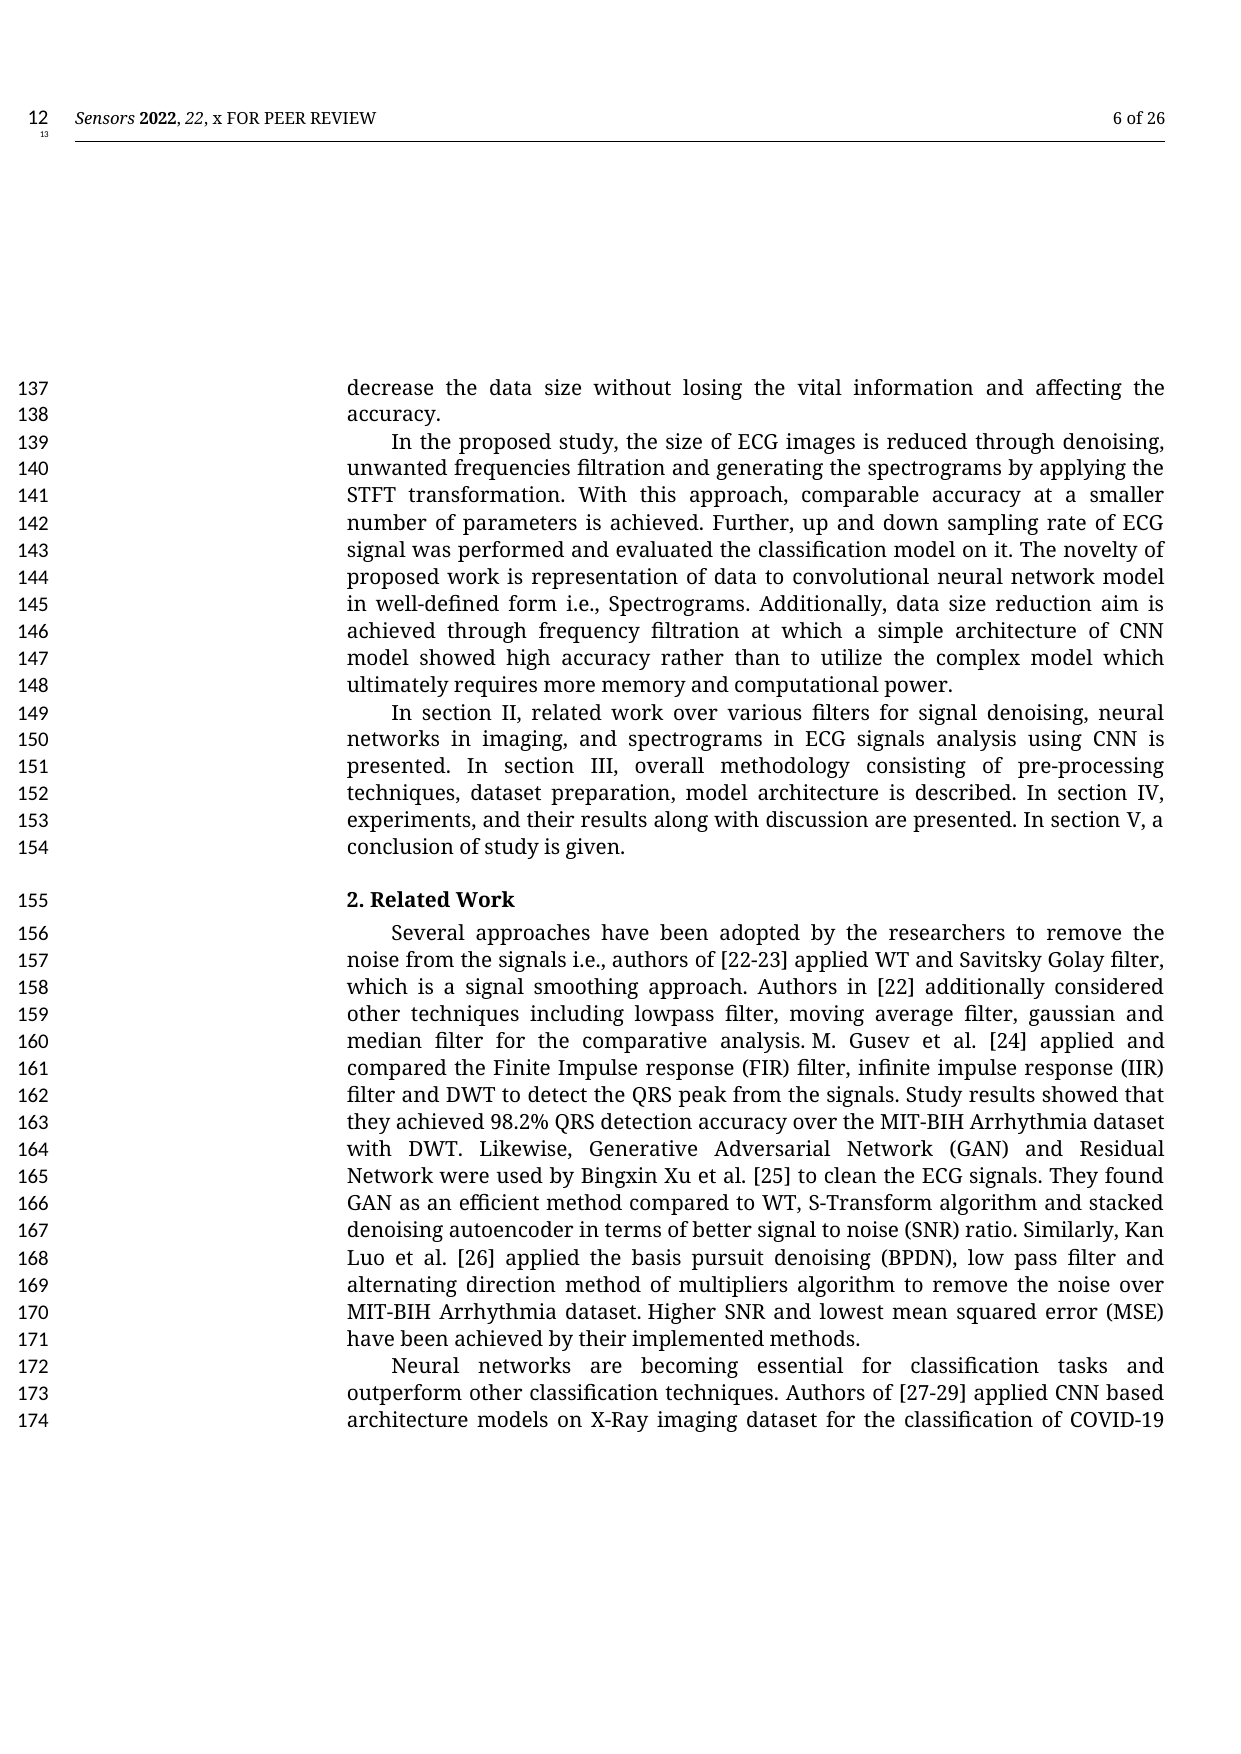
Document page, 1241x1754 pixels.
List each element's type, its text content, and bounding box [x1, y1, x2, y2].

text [347, 1352, 1165, 1433]
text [347, 374, 1165, 428]
text In section II, related work over various filters for signal denoising, neural networks in imaging, and spectrograms in ECG signals analysis using CNN is presented. In section III, overall methodology consisting of pre-processing techniques, dataset preparation, model architecture is described. In section IV, experiments, and their results along with discussion are presented. In section V, a conclusion of study is given. [347, 698, 1165, 861]
text Several approaches have been adopted by the researchers to remove the noise from the signals i.e., authors of [22-23] applied WT and Savitsky Golay filter, which is a signal smoothing approach. Authors in [22] additionally considered other techniques including lowpass filter, moving average filter, gaussian and median filter for the comparative analysis. M. Gusev et al. [24] applied and compared the Finite Impulse response (FIR) filter, infinite impulse response (IIR) filter and DWT to detect the QRS peak from the signals. Study results showed that they achieved 98.2% QRS detection accuracy over the MIT-BIH Arrhythmia dataset with DWT. Likewise, Generative Adversarial Network (GAN) and Residual Network were used by Bingxin Xu et al. [25] to clean the ECG signals. They found GAN as an efficient method compared to WT, S-Transform algorithm and stacked denoising autoencoder in terms of better signal to noise (SNR) ratio. Similarly, Kan Luo et al. [26] applied the basis pursuit denoising (BPDN), low pass filter and alternating direction method of multipliers algorithm to remove the noise over MIT-BIH Arrhythmia dataset. Higher SNR and lowest mean squared error (MSE) have been achieved by their implemented methods. [347, 919, 1165, 1352]
subtitle 2. Related Work [347, 886, 1165, 913]
text In the proposed study, the size of ECG images is reduced through denoising, unwanted frequencies filtration and generating the spectrograms by applying the STFT transformation. With this approach, comparable accuracy at a smaller number of parameters is achieved. Further, up and down sampling rate of ECG signal was performed and evaluated the classification model on it. The novelty of proposed work is representation of data to convolutional neural network model in well-defined form i.e., Spectrograms. Additionally, data size reduction aim is achieved through frequency filtration at which a simple architecture of CNN model showed high accuracy rather than to utilize the complex model which ultimately requires more memory and computational power. [347, 428, 1165, 698]
